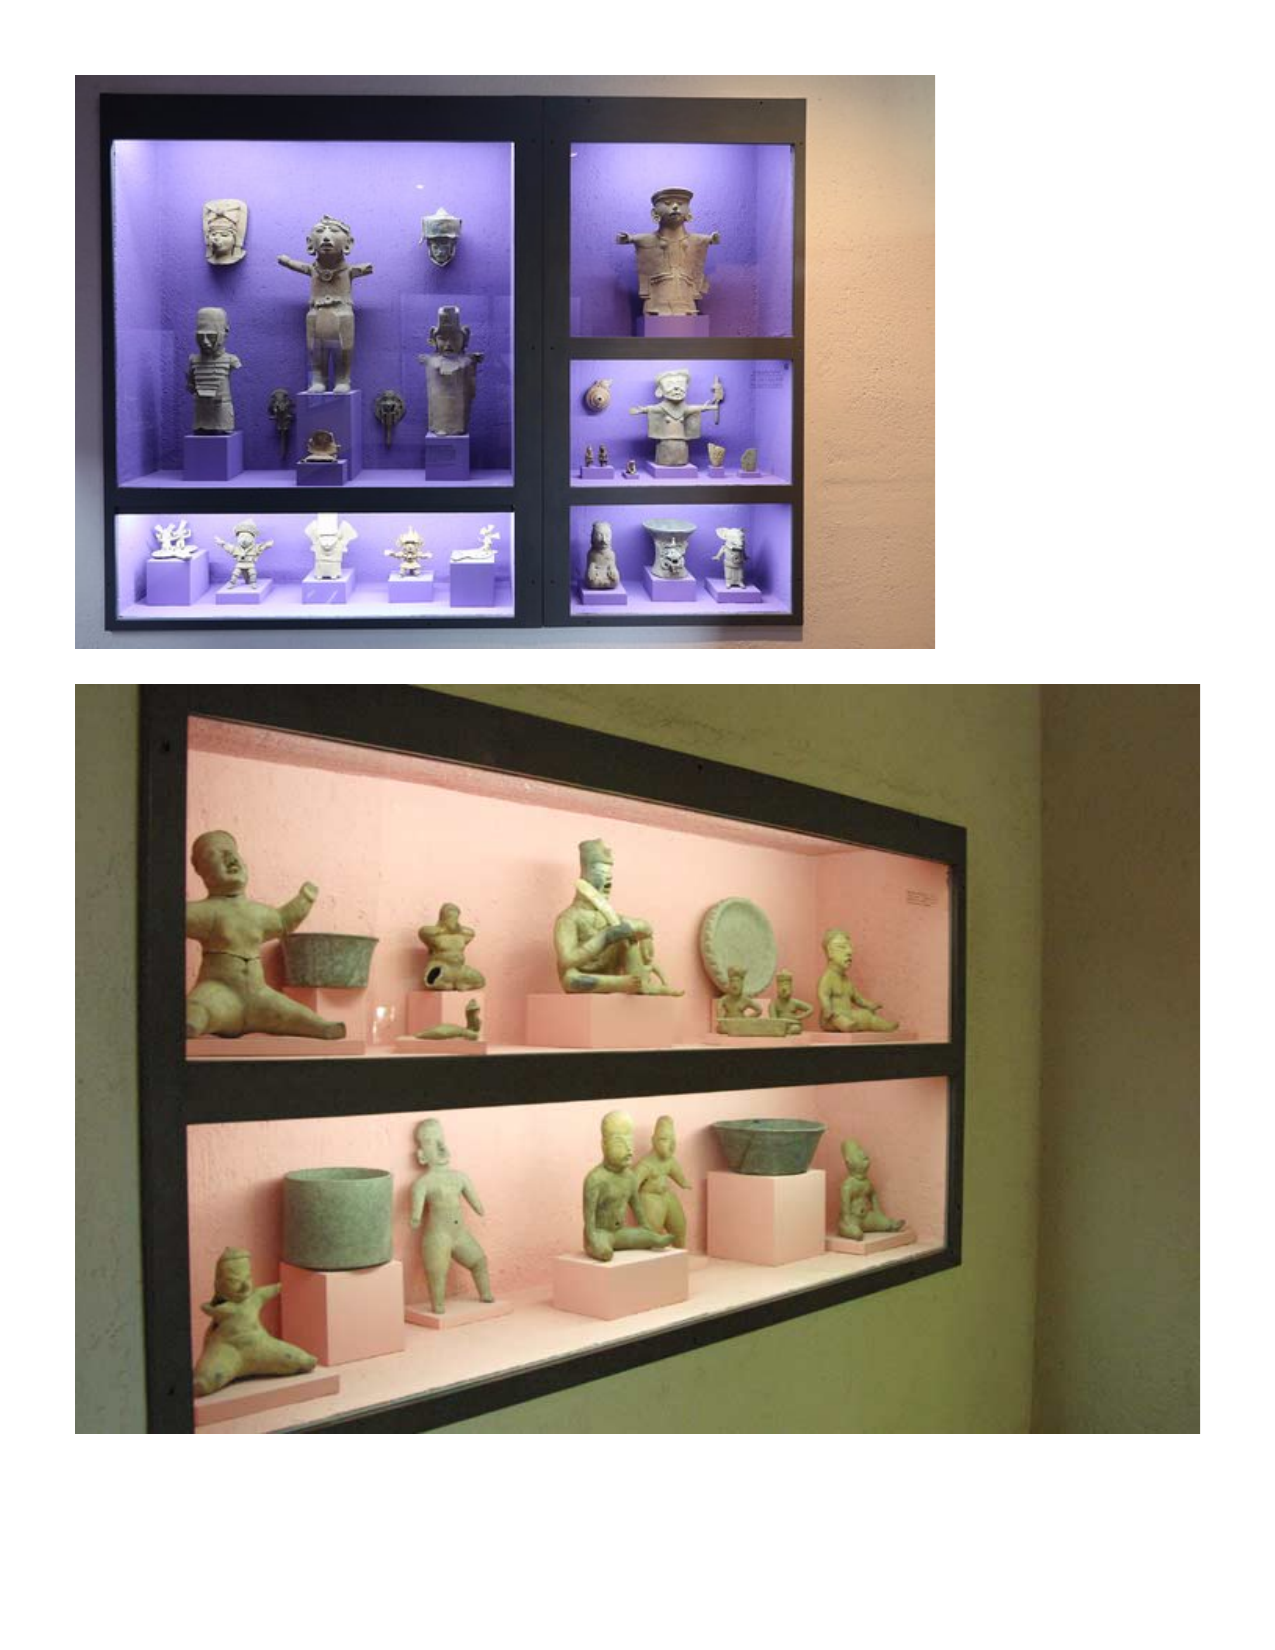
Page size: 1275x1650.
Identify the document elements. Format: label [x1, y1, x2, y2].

picture [75, 75, 936, 649]
picture [75, 684, 1200, 1434]
